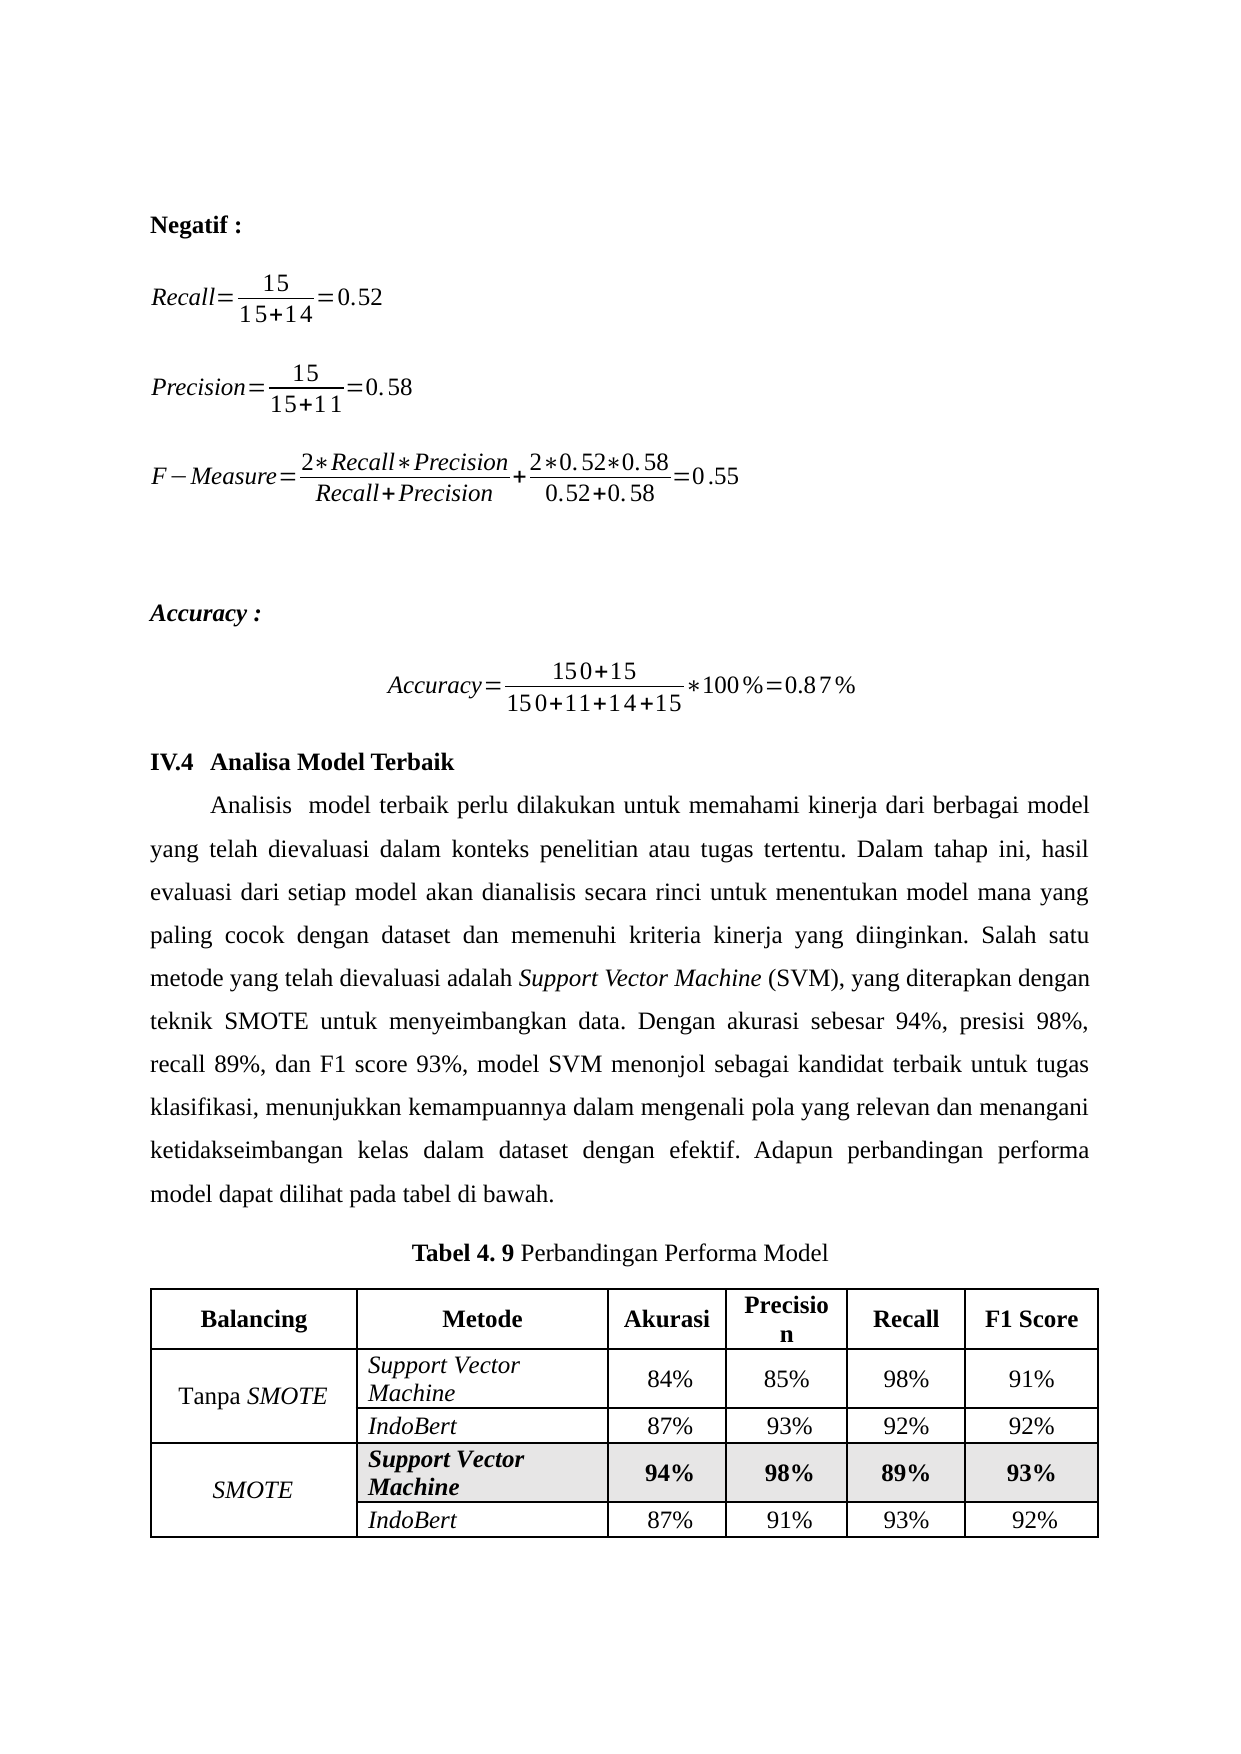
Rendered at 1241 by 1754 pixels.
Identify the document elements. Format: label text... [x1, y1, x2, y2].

table_cell Support Vector Machine [358, 1350, 607, 1407]
table_cell IndoBert [358, 1503, 607, 1536]
table_header Akurasi [609, 1290, 725, 1348]
table_header Balancing [152, 1290, 356, 1348]
table_cell 92% [966, 1503, 1097, 1536]
table_header F1 Score [966, 1290, 1097, 1348]
text Accuracy : [150, 598, 1090, 627]
table_cell Support Vector Machine [358, 1444, 607, 1501]
text Negatif : [150, 210, 1090, 238]
table_cell Tanpa SMOTE [152, 1350, 356, 1442]
table_cell 94% [609, 1444, 725, 1501]
subtitle Analisa Model Terbaik [150, 747, 1090, 776]
table_cell 93% [848, 1503, 964, 1536]
table_cell SMOTE [152, 1444, 356, 1536]
table_cell 91% [966, 1350, 1097, 1407]
table_cell 84% [609, 1350, 725, 1407]
table_header Metode [358, 1290, 607, 1348]
table_cell 93% [727, 1409, 846, 1442]
table_header Precision [727, 1290, 846, 1348]
table_cell 92% [966, 1409, 1097, 1442]
table_cell 98% [727, 1444, 846, 1501]
table_cell 87% [609, 1503, 725, 1536]
table_cell 87% [609, 1409, 725, 1442]
table_cell 89% [848, 1444, 964, 1501]
table_cell 98% [848, 1350, 964, 1407]
table_header Recall [848, 1290, 964, 1348]
table_cell 91% [727, 1503, 846, 1536]
table_cell 92% [848, 1409, 964, 1442]
table_cell 93% [966, 1444, 1097, 1501]
text Analisis model terbaik perlu dilakukan untuk memahami kinerja dari berbagai model yang telah dievaluasi dalam konteks penelitian atau tugas tertentu. Dalam tahap ini, hasil evaluasi dari setiap model akan dianalisis secara rinci untuk menentukan model mana yang paling cocok dengan dataset dan memenuhi kriteria kinerja yang diinginkan. Salah satu metode yang telah dievaluasi adalah Support Vector Machine (SVM), yang diterapkan dengan teknik SMOTE untuk menyeimbangkan data. Dengan akurasi sebesar 94%, presisi 98%, recall 89%, dan F1 score 93%, model SVM menonjol sebagai kandidat terbaik untuk tugas klasifikasi, menunjukkan kemampuannya dalam mengenali pola yang relevan dan menangani ketidakseimbangan kelas dalam dataset dengan efektif. Adapun perbandingan performa model dapat dilihat pada tabel di bawah. [150, 791, 1090, 1207]
table_cell IndoBert [358, 1409, 607, 1442]
text Tabel 4. 9 Perbandingan Performa Model [150, 1238, 1090, 1267]
table_cell 85% [727, 1350, 846, 1407]
